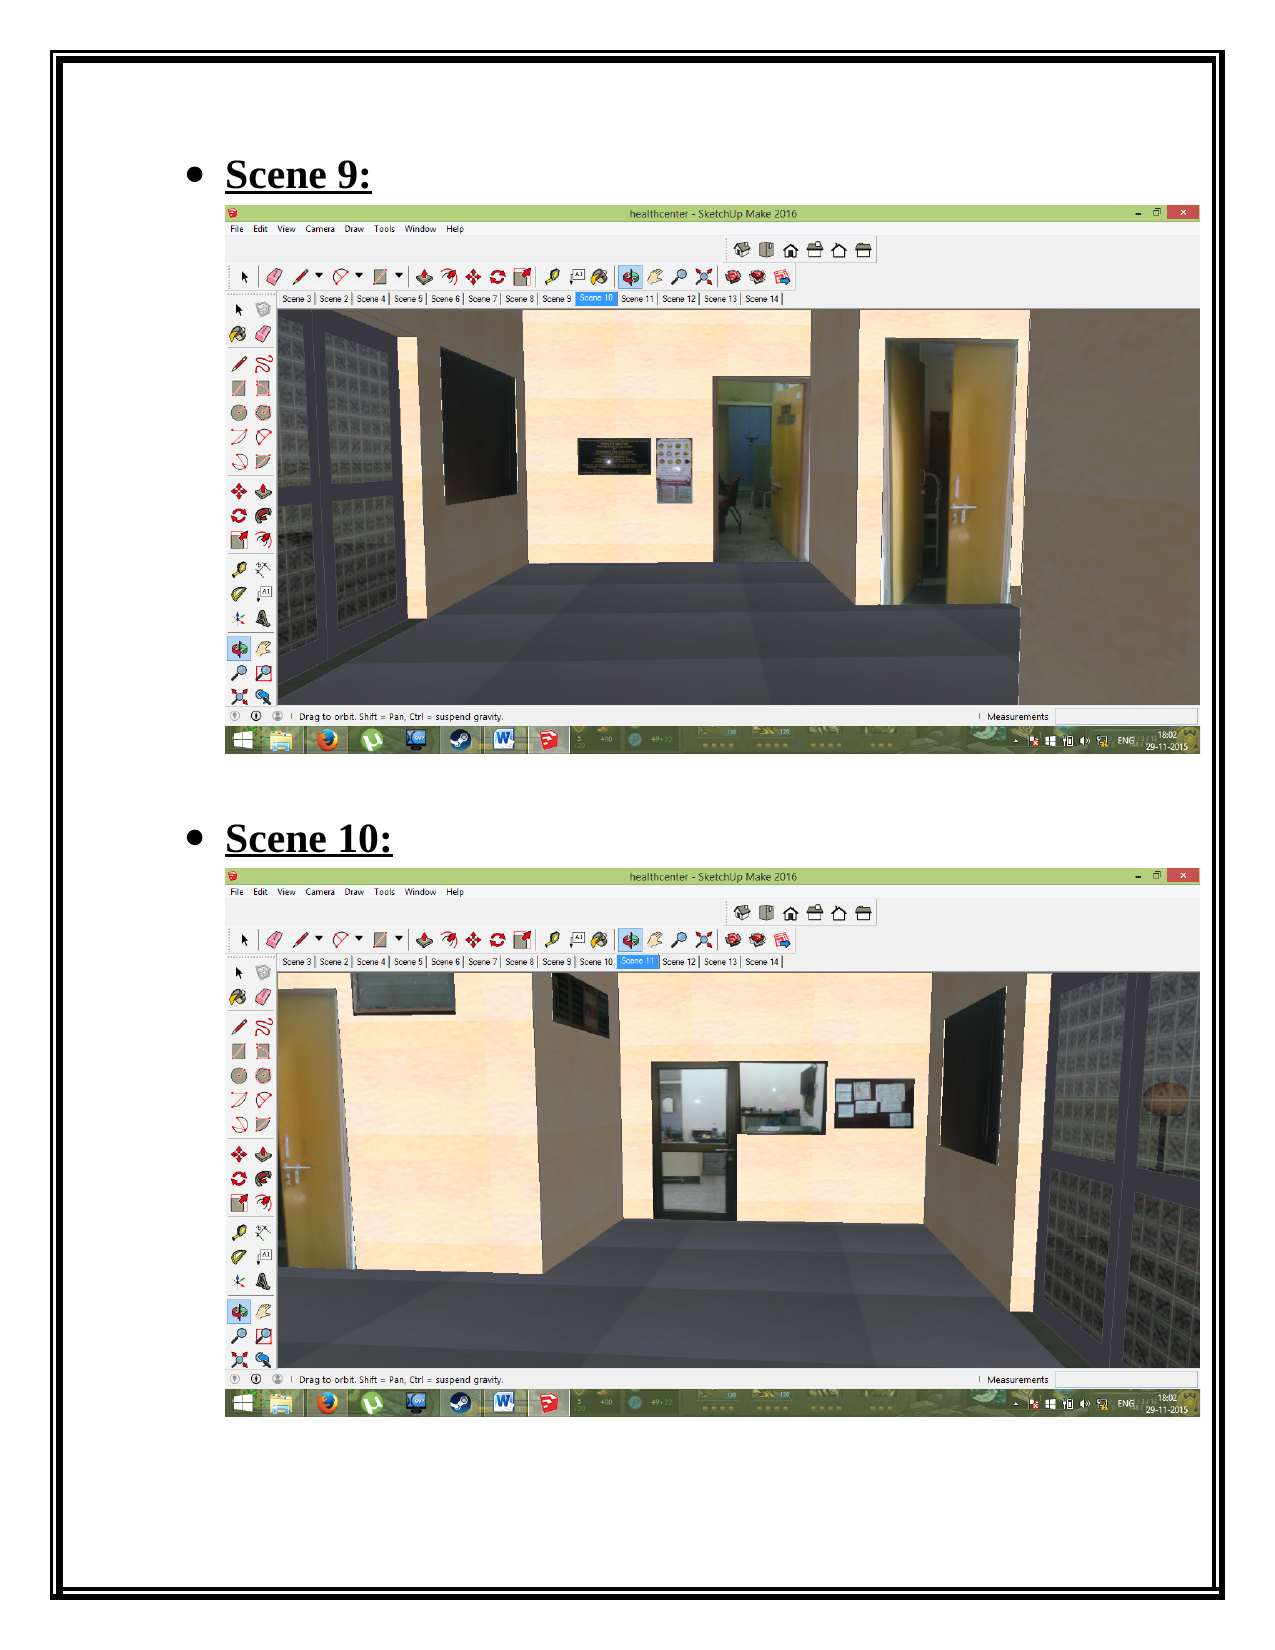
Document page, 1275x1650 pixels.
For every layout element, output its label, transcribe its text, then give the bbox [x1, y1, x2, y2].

list Scene 9: [187, 150, 1125, 198]
list Scene 10: [187, 813, 1125, 861]
picture [225, 868, 1200, 1417]
picture [225, 205, 1200, 754]
